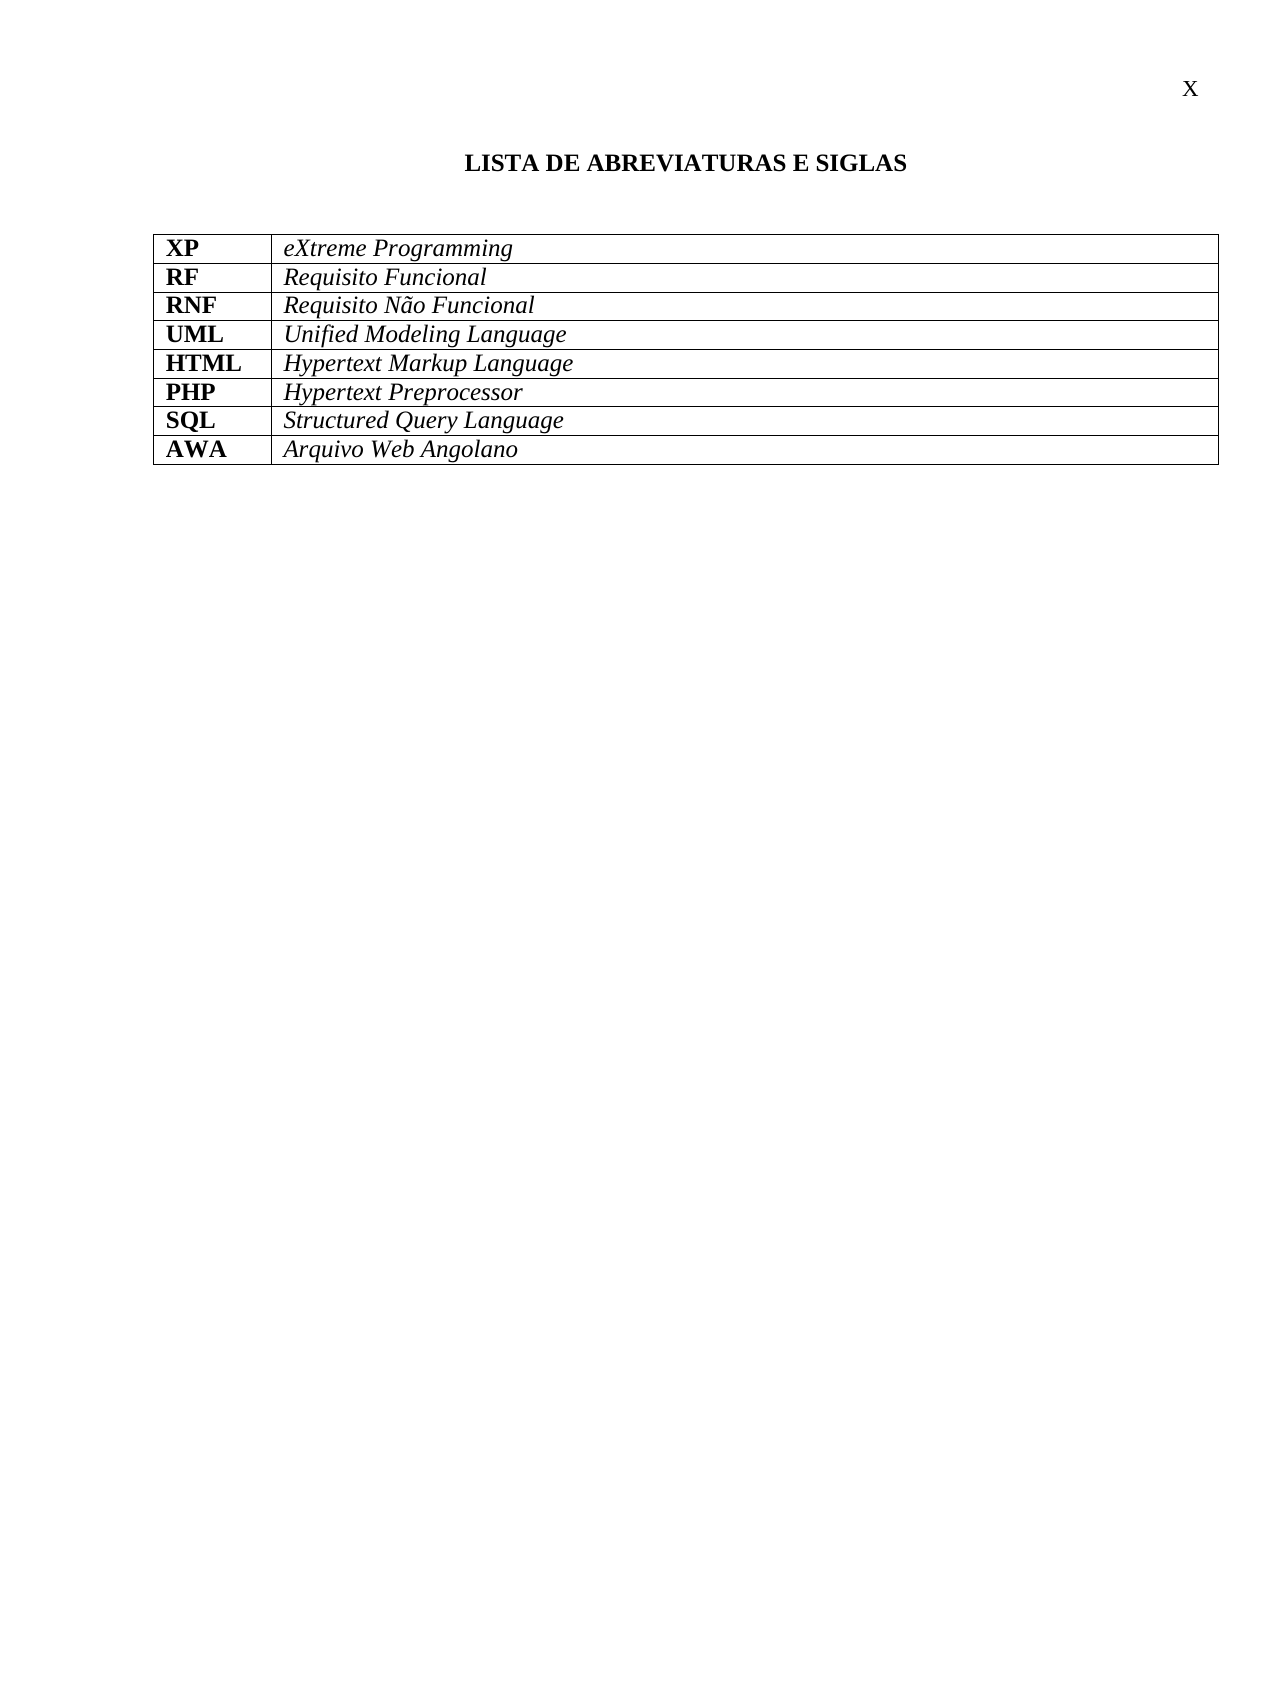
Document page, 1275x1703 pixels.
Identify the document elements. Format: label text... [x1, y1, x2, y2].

table_cell PHP [154, 379, 271, 406]
table_cell Hypertext Preprocessor [272, 379, 1218, 406]
table_cell Requisito Funcional [272, 264, 1218, 292]
table_cell HTML [154, 350, 271, 378]
table_cell SQL [154, 407, 271, 435]
table_cell Structured Query Language [272, 407, 1218, 435]
table_cell UML [154, 321, 271, 349]
subtitle LISTA DE ABREVIATURAS E SIGLAS [413, 148, 958, 177]
table_cell Requisito Não Funcional [272, 293, 1218, 320]
table_header XP [154, 235, 271, 262]
table_cell RNF [154, 293, 271, 320]
table_cell AWA [154, 436, 271, 464]
table_header eXtreme Programming [272, 235, 1218, 262]
table_cell Hypertext Markup Language [272, 350, 1218, 378]
table_cell Arquivo Web Angolano [272, 436, 1218, 464]
table_cell RF [154, 264, 271, 292]
table_cell Unified Modeling Language [272, 321, 1218, 349]
